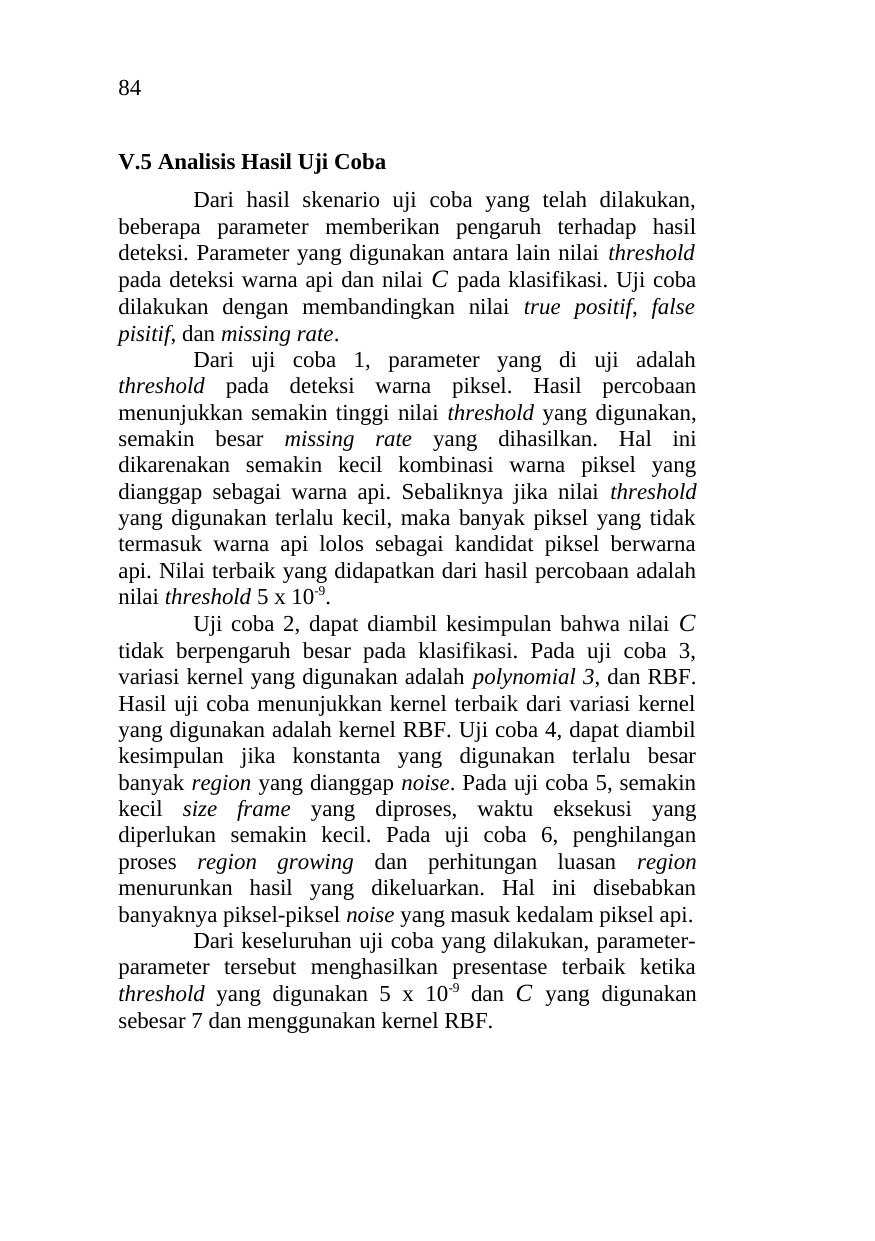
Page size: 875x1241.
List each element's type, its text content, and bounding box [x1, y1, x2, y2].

subtitle Analisis Hasil Uji Coba [118, 148, 697, 174]
text Uji coba 2, dapat diambil kesimpulan bahwa nilai tidak berpengaruh besar pada klasifikasi. Pada uji coba 3, variasi kernel yang digunakan adalah polynomial 3, dan RBF. Hasil uji coba menunjukkan kernel terbaik dari variasi kernel yang digunakan adalah kernel RBF. Uji coba 4, dapat diambil kesimpulan jika konstanta yang digunakan terlalu besar banyak region yang dianggap noise. Pada uji coba 5, semakin kecil size frame yang diproses, waktu eksekusi yang diperlukan semakin kecil. Pada uji coba 6, penghilangan proses region growing dan perhitungan luasan region menurunkan hasil yang dikeluarkan. Hal ini disebabkan banyaknya piksel-piksel noise yang masuk kedalam piksel api. [118, 609, 697, 927]
text Dari uji coba 1, parameter yang di uji adalah threshold pada deteksi warna piksel. Hasil percobaan menunjukkan semakin tinggi nilai threshold yang digunakan, semakin besar missing rate yang dihasilkan. Hal ini dikarenakan semakin kecil kombinasi warna piksel yang dianggap sebagai warna api. Sebaliknya jika nilai threshold yang digunakan terlalu kecil, maka banyak piksel yang tidak termasuk warna api lolos sebagai kandidat piksel berwarna api. Nilai terbaik yang didapatkan dari hasil percobaan adalah nilai threshold 5 x 10-9. [118, 346, 697, 609]
text Dari keseluruhan uji coba yang dilakukan, parameter-parameter tersebut menghasilkan presentase terbaik ketika threshold yang digunakan 5 x 10-9 dan yang digunakan sebesar 7 dan menggunakan kernel RBF. [118, 927, 697, 1034]
text Dari hasil skenario uji coba yang telah dilakukan, beberapa parameter memberikan pengaruh terhadap hasil deteksi. Parameter yang digunakan antara lain nilai threshold pada deteksi warna api dan nilai pada klasifikasi. Uji coba dilakukan dengan membandingkan nilai true positif, false pisitif, dan missing rate. [118, 187, 697, 346]
